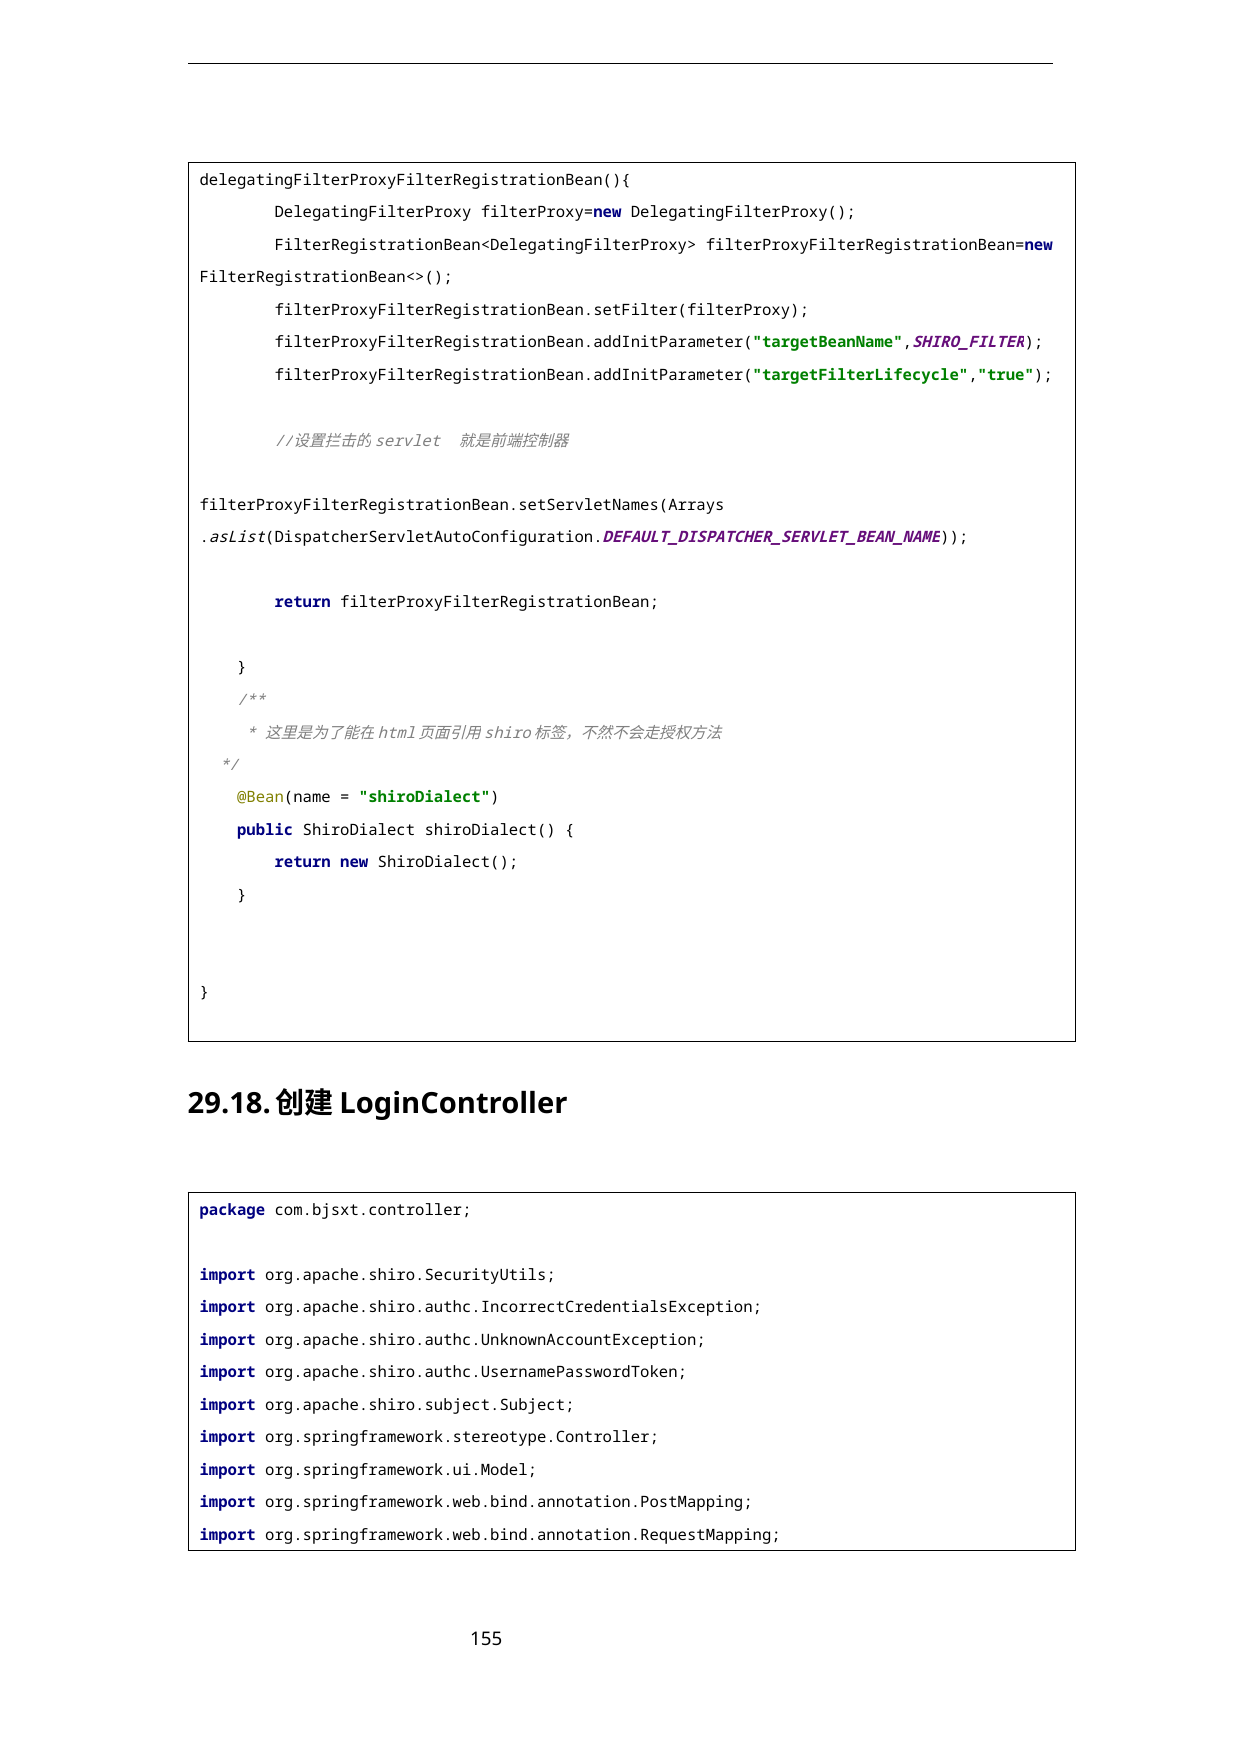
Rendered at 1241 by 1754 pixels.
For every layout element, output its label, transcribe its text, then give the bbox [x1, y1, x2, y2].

subtitle 创建LoginController [187, 1069, 1053, 1134]
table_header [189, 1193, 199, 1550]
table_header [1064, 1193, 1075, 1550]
